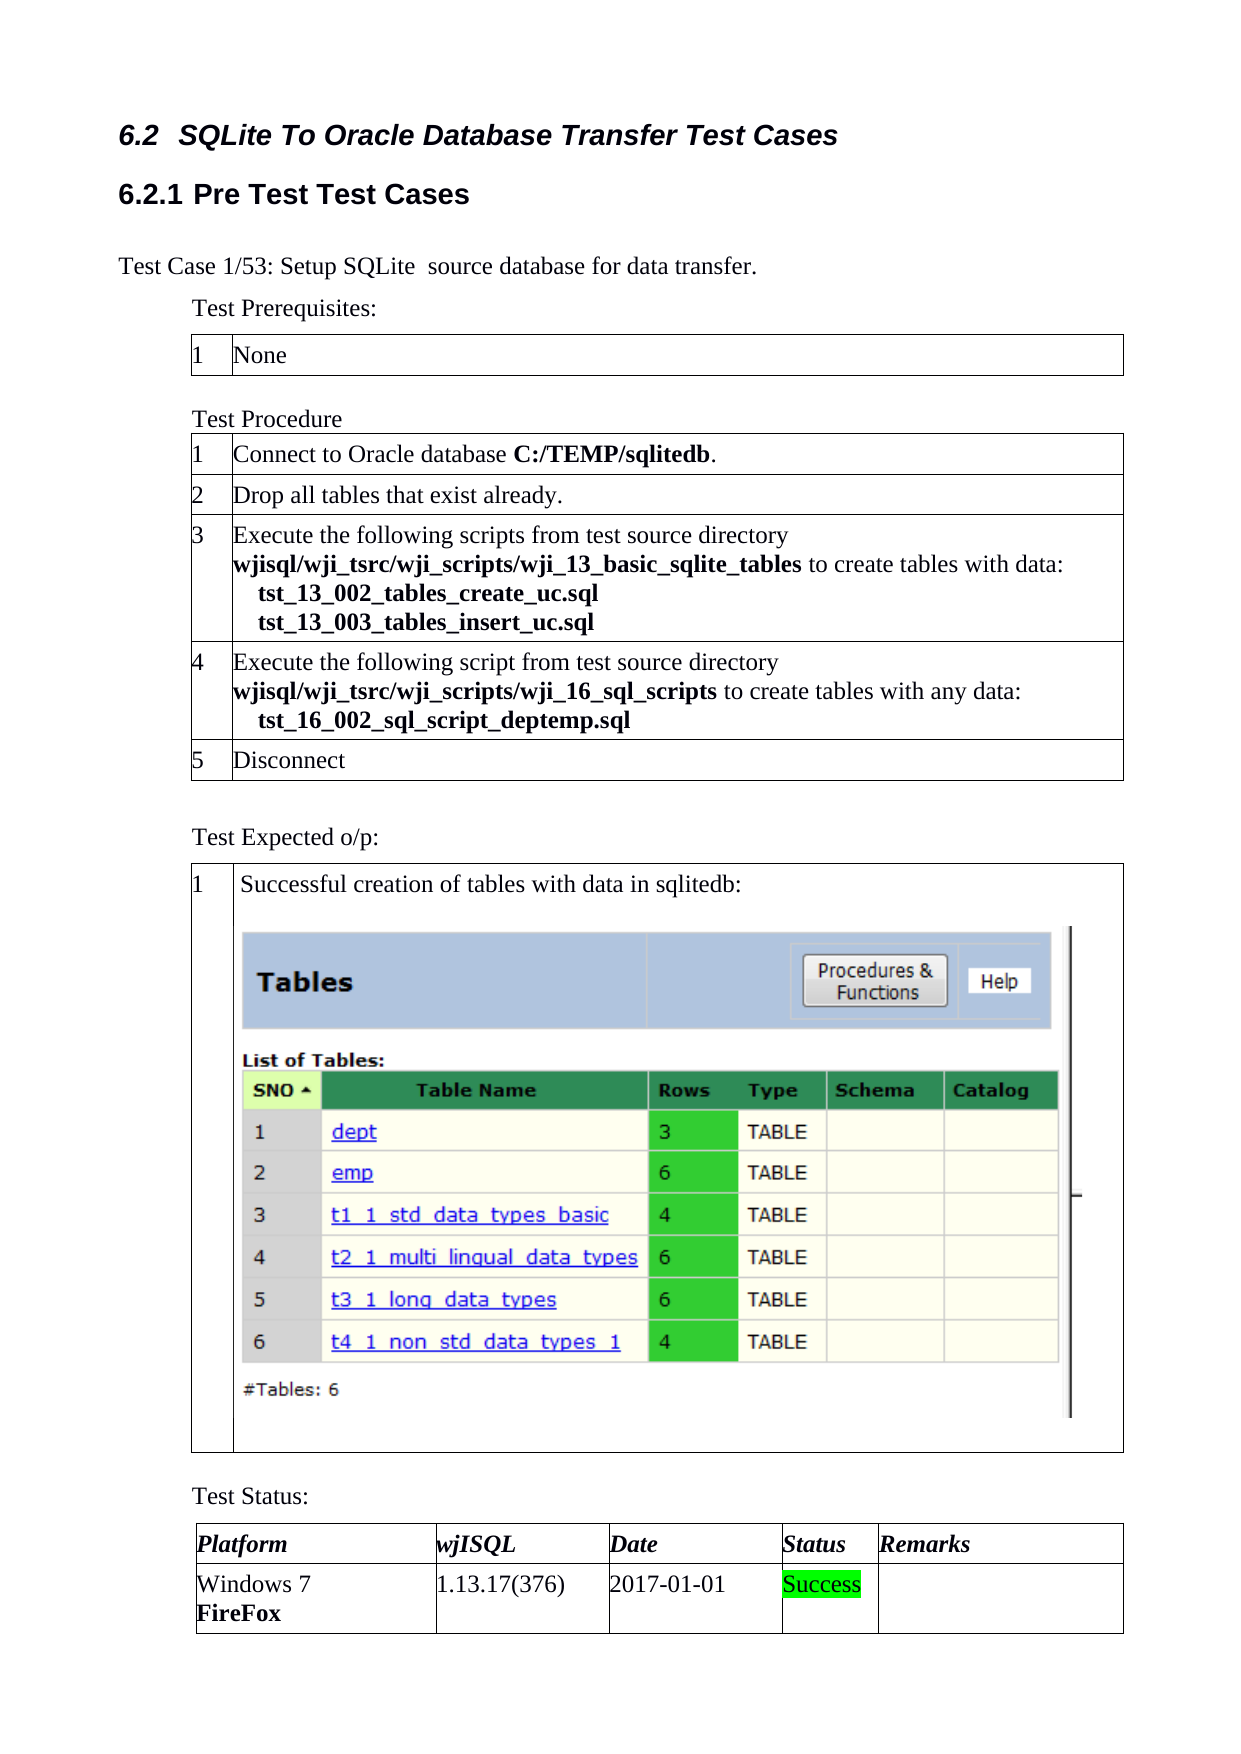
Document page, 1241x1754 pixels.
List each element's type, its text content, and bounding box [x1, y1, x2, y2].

table_cell Success [783, 1564, 878, 1633]
text Test Procedure [118, 404, 1122, 433]
table_header Platform [197, 1524, 436, 1563]
text Test Prerequisites: [118, 293, 1122, 321]
picture [233, 926, 1083, 1418]
table_cell Execute the following scripts from test source directory wjisql/wji_tsrc/wji_scripts/wji_13_basic_sqlite_tables to create tables with data: tst_13_002_tables_create_uc.sql tst_13_003_tables_insert_uc.sql [233, 515, 1123, 641]
text Test Expected o/p: [118, 822, 1122, 851]
table_cell 3 [192, 515, 232, 641]
table_cell 4 [192, 642, 232, 739]
table_cell Execute the following script from test source directory wjisql/wji_tsrc/wji_scripts/wji_16_sql_scripts to create tables with any data: tst_16_002_sql_script_deptemp.sql [233, 642, 1123, 739]
table_header Remarks [879, 1524, 1123, 1563]
text Test Status: [118, 1481, 1122, 1510]
table_header 1 [192, 434, 232, 473]
subtitle Pre Test Test Cases [118, 177, 1122, 210]
table_header Date [610, 1524, 782, 1563]
subtitle SQLite To Oracle Database Transfer Test Cases [118, 118, 1122, 152]
table_cell Disconnect [233, 740, 1123, 780]
table_header Connect to Oracle database C:/TEMP/sqlitedb. [233, 434, 1123, 473]
table_cell 2 [192, 475, 232, 514]
table_cell Windows 7 FireFox [197, 1564, 436, 1633]
table_header Status [783, 1524, 878, 1563]
table_header wjISQL [437, 1524, 609, 1563]
table_header None [233, 335, 1123, 375]
text Test Case 1/53: Setup SQLite source database for data transfer. [118, 251, 1122, 280]
table_header 1 [192, 335, 232, 375]
table_header Successful creation of tables with data in sqlitedb: [234, 864, 1123, 1452]
table_cell 2017-01-01 [610, 1564, 782, 1633]
table_cell Drop all tables that exist already. [233, 475, 1123, 514]
table_header 1 [192, 864, 233, 1452]
table_cell 5 [192, 740, 232, 780]
table_cell 1.13.17(376) [437, 1564, 609, 1633]
table_cell [879, 1564, 1123, 1633]
